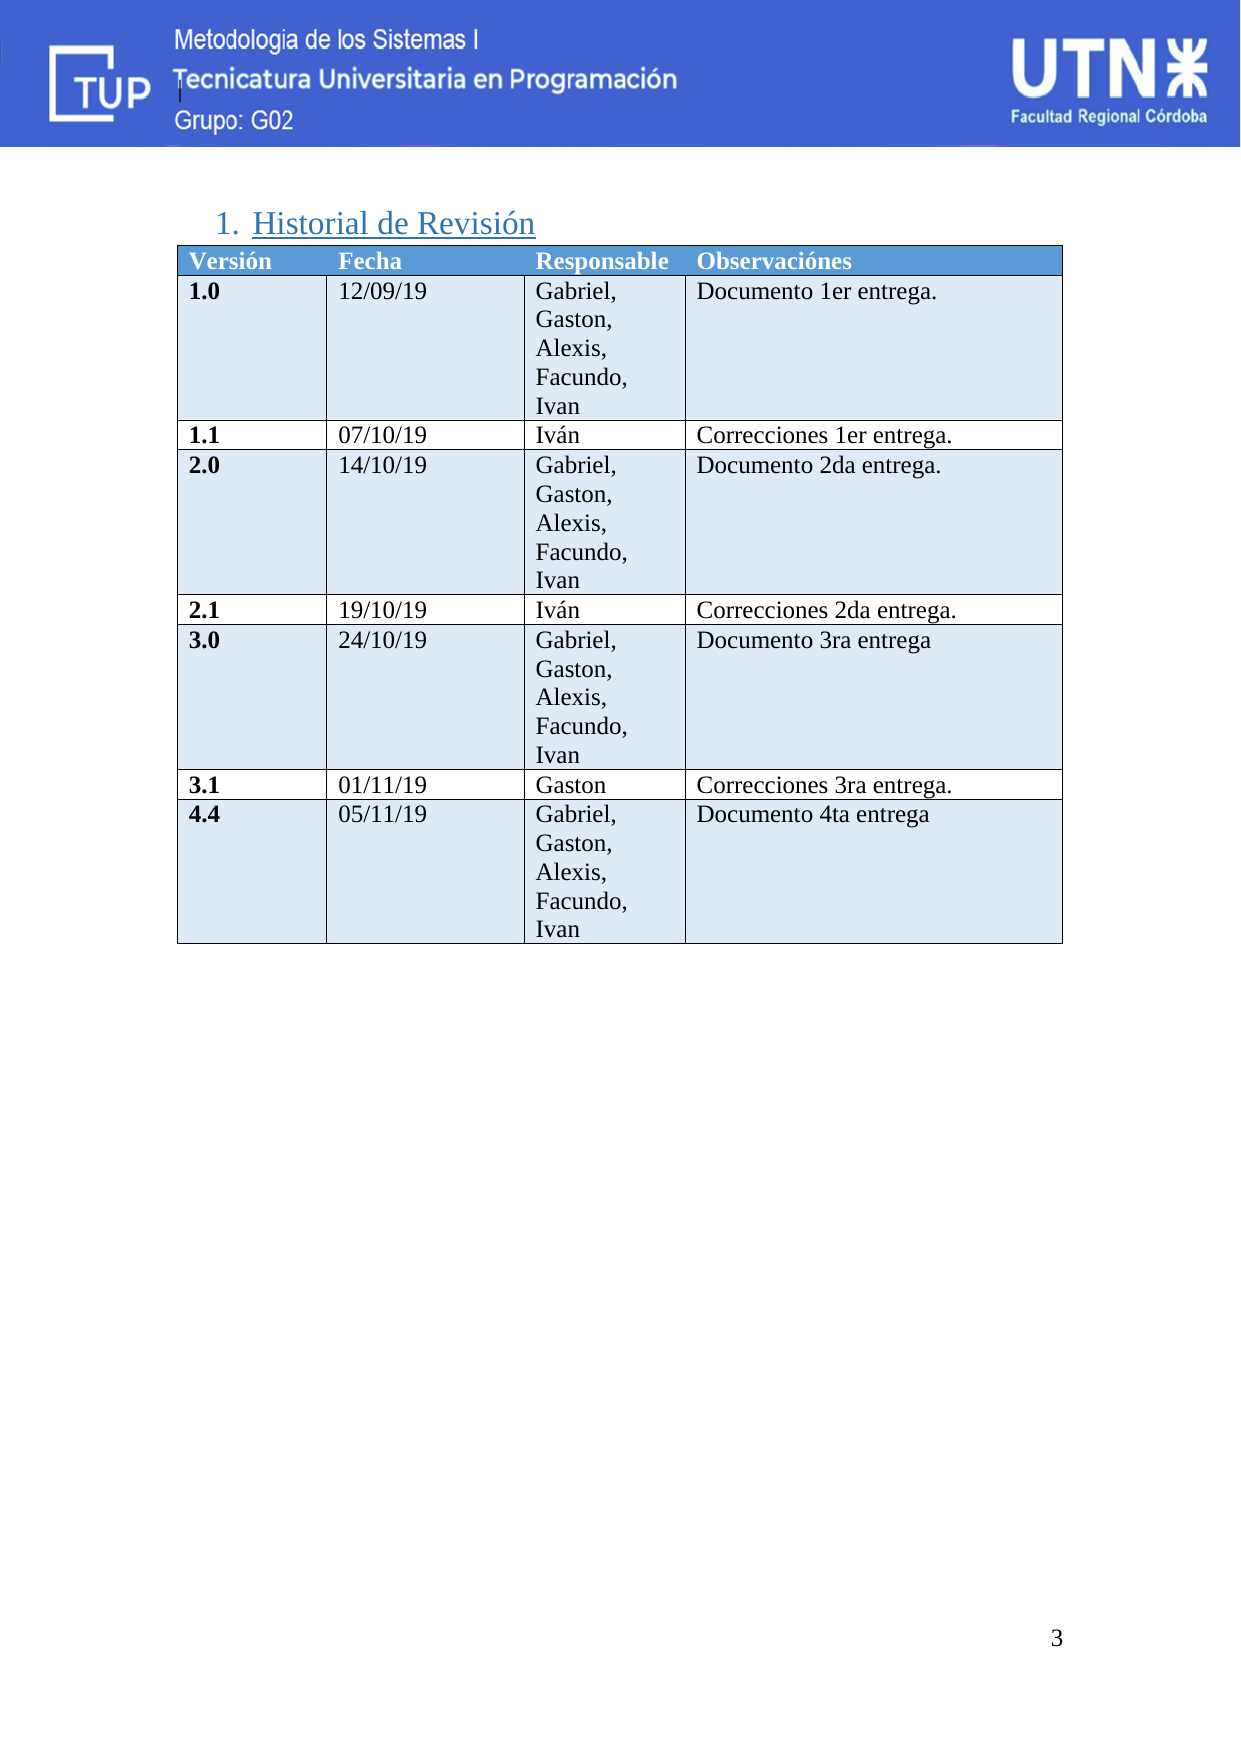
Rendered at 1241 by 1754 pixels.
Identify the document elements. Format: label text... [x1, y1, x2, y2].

table_cell 2.0 [178, 450, 326, 594]
table_header Fecha [327, 246, 524, 275]
table_header Responsable [524, 246, 685, 275]
table_cell Correcciones 3ra entrega. [686, 770, 1062, 798]
table_cell Correcciones 1er entrega. [686, 421, 1062, 449]
table_cell 2.1 [178, 595, 326, 624]
table_cell 01/11/19 [327, 770, 524, 798]
table_cell 1.1 [178, 421, 326, 449]
table_cell Documento 2da entrega. [686, 450, 1062, 594]
subtitle Historial de Revisión [215, 204, 1063, 242]
table_cell Iván [525, 421, 685, 449]
table_cell Gabriel, Gaston, Alexis, Facundo, Ivan [525, 625, 685, 769]
table_header Observaciónes [685, 246, 1062, 275]
table_cell Correcciones 2da entrega. [686, 595, 1062, 624]
table_cell Documento 3ra entrega [686, 625, 1062, 769]
table_cell 4.4 [178, 800, 326, 943]
table_cell 3.0 [178, 625, 326, 769]
table_cell Gabriel, Gaston, Alexis, Facundo, Ivan [525, 276, 685, 419]
table_cell 24/10/19 [327, 625, 524, 769]
table_cell Gabriel, Gaston, Alexis, Facundo, Ivan [525, 800, 685, 943]
table_cell 14/10/19 [327, 450, 524, 594]
table_cell 07/10/19 [327, 421, 524, 449]
table_cell 1.0 [178, 276, 326, 419]
table_cell 12/09/19 [327, 276, 524, 419]
table_cell Iván [525, 595, 685, 624]
table_cell Gaston [525, 770, 685, 798]
table_cell Documento 4ta entrega [686, 800, 1062, 943]
table_cell 05/11/19 [327, 800, 524, 943]
table_cell Documento 1er entrega. [686, 276, 1062, 419]
table_cell 19/10/19 [327, 595, 524, 624]
table_cell 3.1 [178, 770, 326, 798]
table_header Versión [178, 246, 327, 275]
table_cell Gabriel, Gaston, Alexis, Facundo, Ivan [525, 450, 685, 594]
picture [0, 0, 1241, 147]
